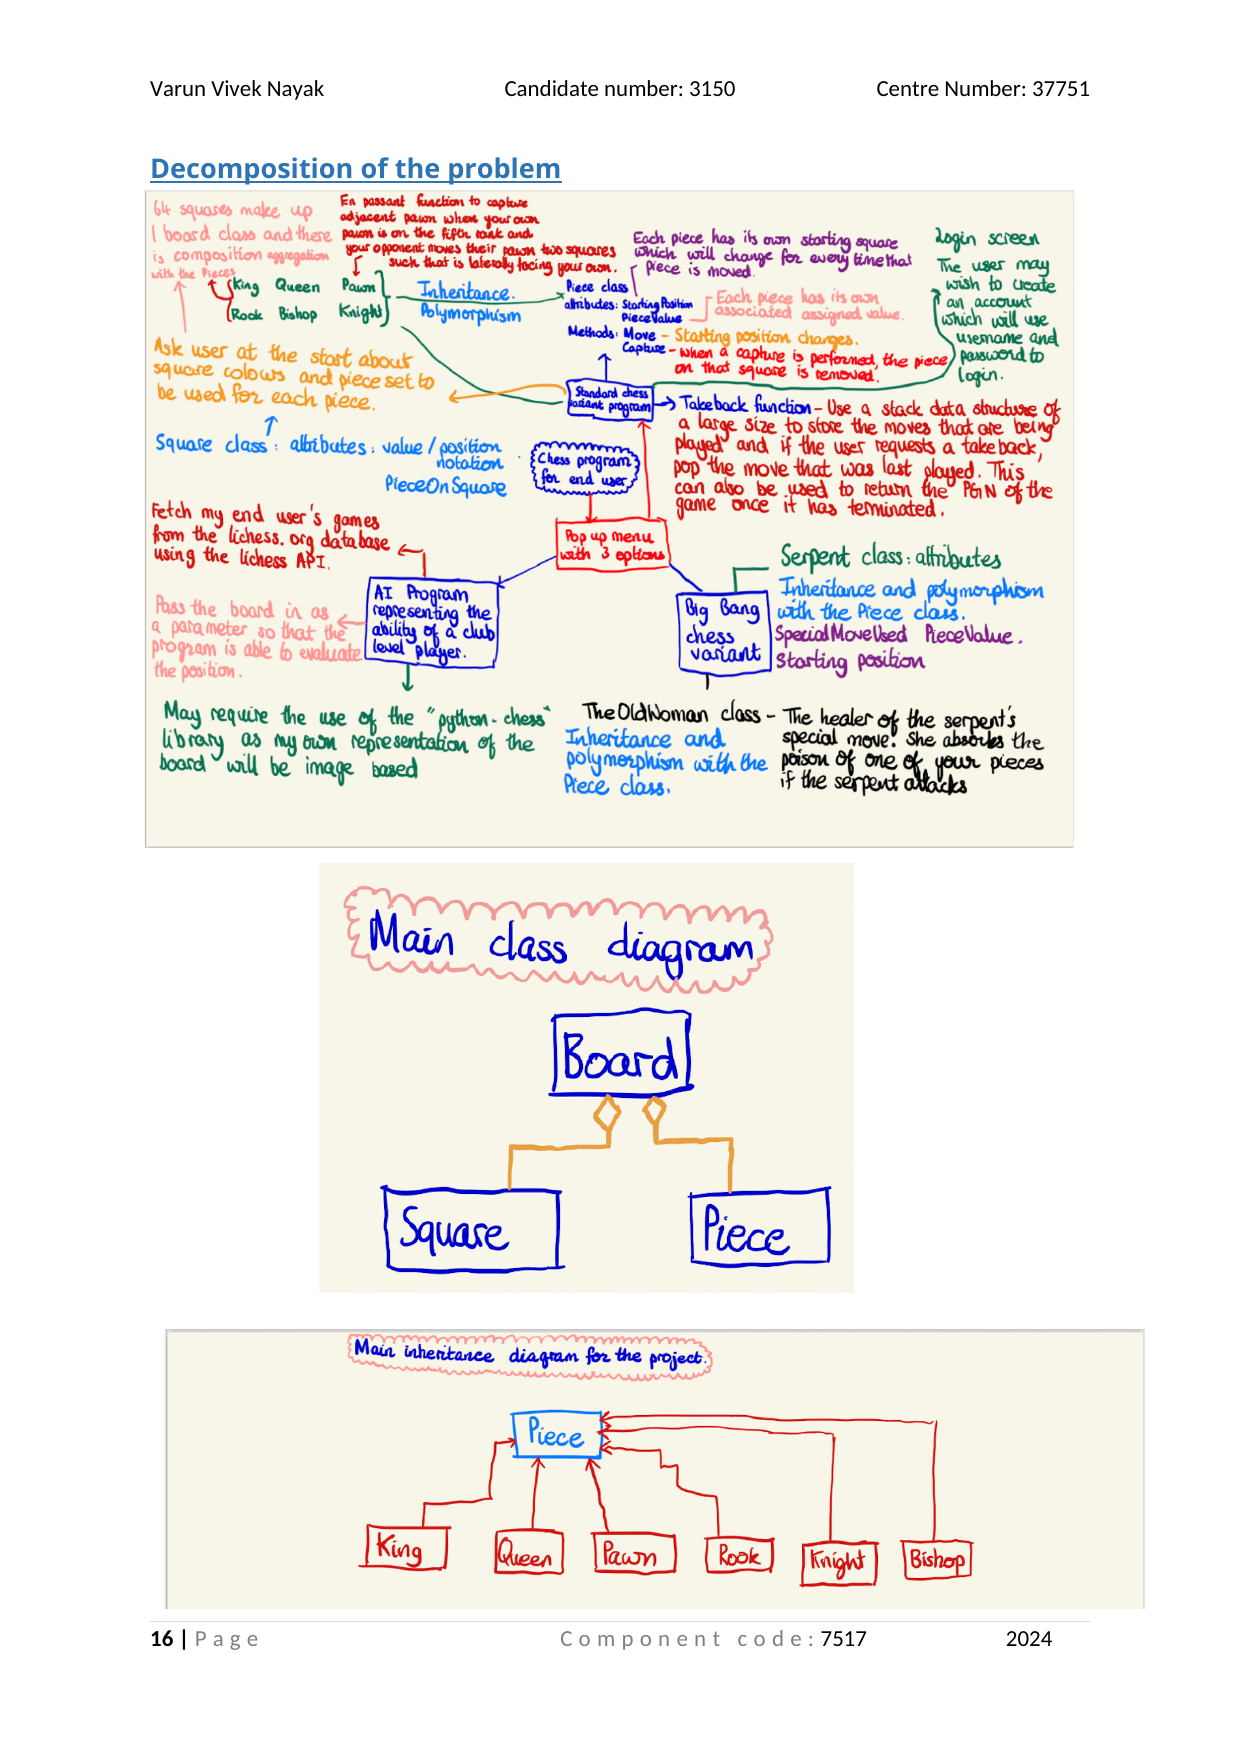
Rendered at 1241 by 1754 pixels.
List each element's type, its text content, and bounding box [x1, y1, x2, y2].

picture [319, 863, 854, 1293]
subtitle Decomposition of the problem [150, 150, 1090, 187]
picture [146, 190, 1072, 847]
picture [165, 1329, 1142, 1609]
